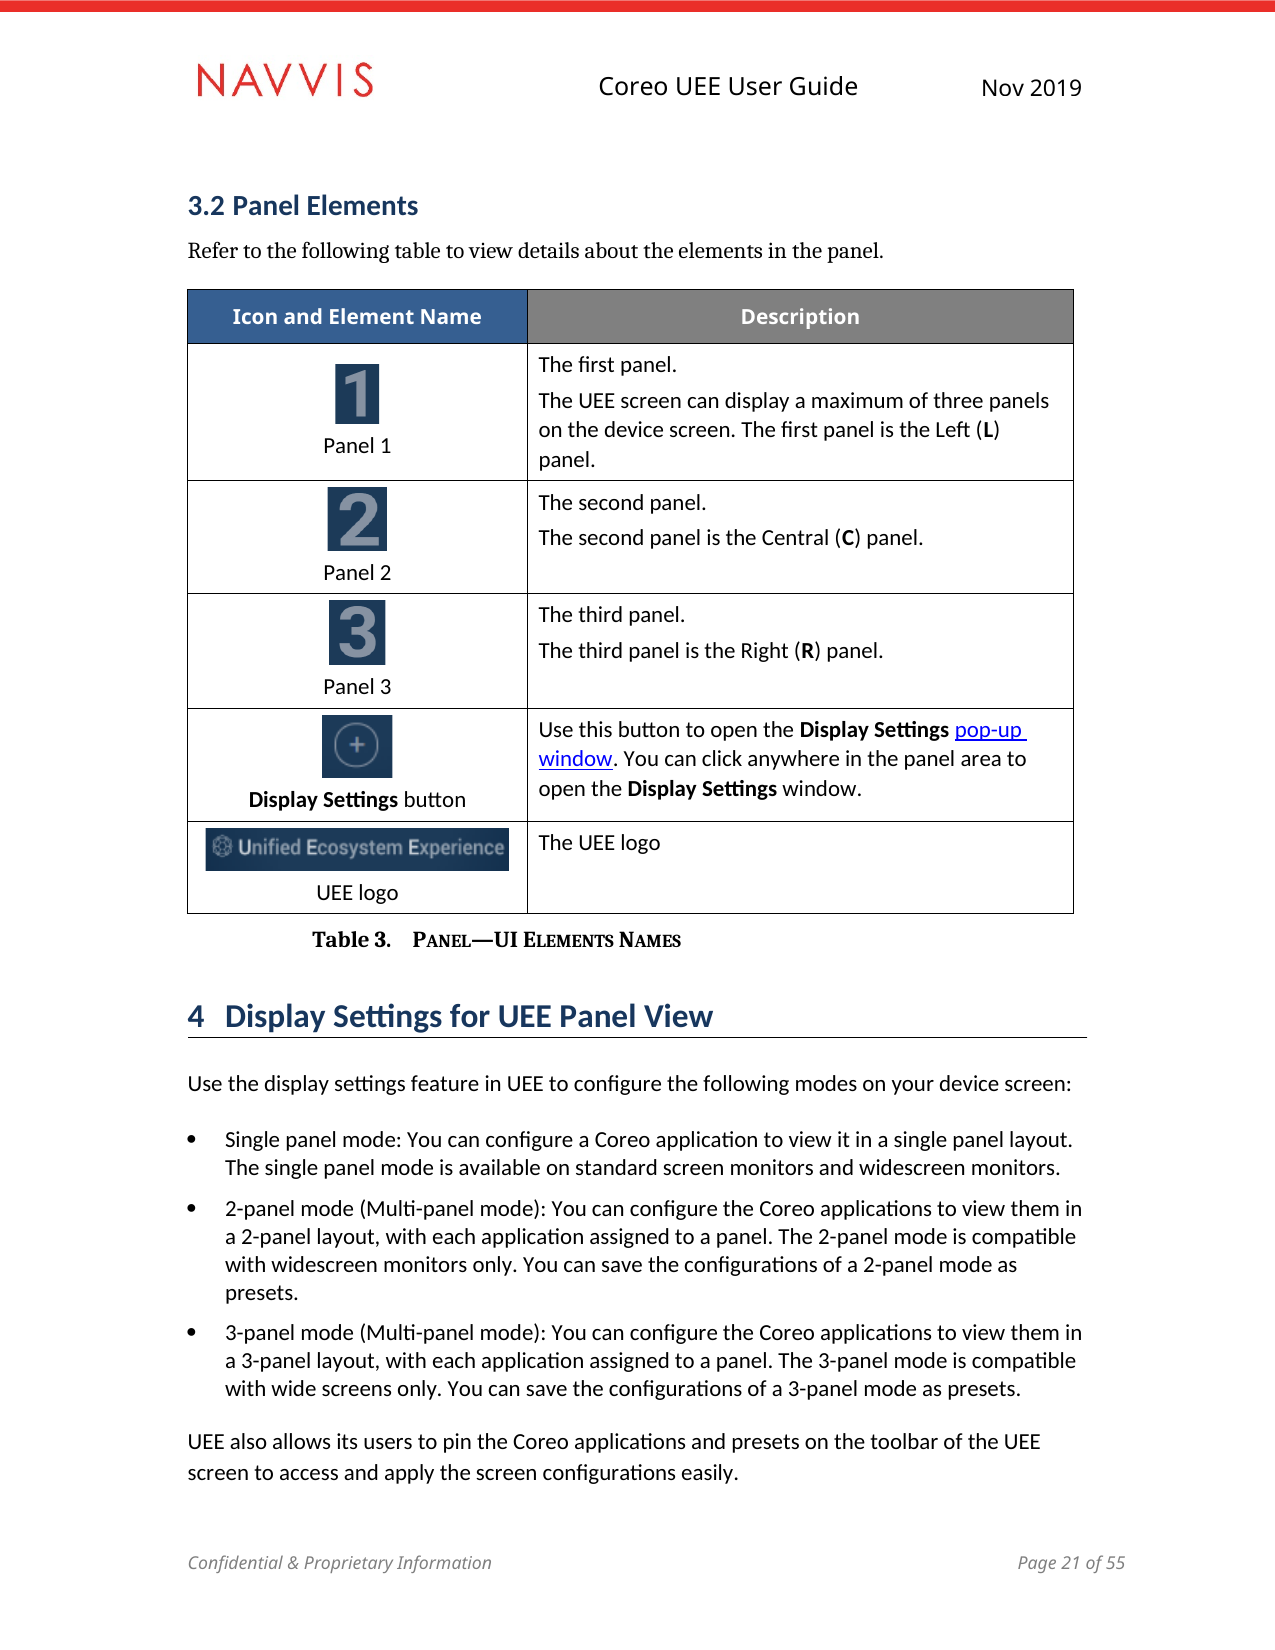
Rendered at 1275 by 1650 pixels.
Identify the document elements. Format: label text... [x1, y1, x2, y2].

picture [335, 364, 380, 424]
picture [205, 828, 509, 871]
picture [322, 715, 393, 778]
picture [327, 487, 387, 551]
table_cell The first panel. The UEE screen can display a maximum of three panels on the device screen. The first panel is the Left (L) panel. [528, 344, 1073, 480]
table_header Description [528, 290, 1073, 343]
list Single panel mode: You can configure a Coreo application to view it in a single panel layout. The single panel mode is available on standard screen monitors and widescreen monitors. [187, 1125, 1087, 1181]
table_cell The third panel. The third panel is the Right (R) panel. [528, 594, 1073, 708]
picture [329, 600, 386, 665]
table_cell Use this button to open the Display Settings pop-up window. You can click anywhere in the panel area to open the Display Settings window. [528, 709, 1073, 821]
table_cell Panel 1 [188, 344, 527, 480]
table_cell Panel 2 [188, 481, 527, 593]
table_cell UEE logo [188, 822, 527, 913]
table_header Icon and Element Name [188, 290, 527, 343]
list 3-panel mode (Multi-panel mode): You can configure the Coreo applications to view them in a 3-panel layout, with each application assigned to a panel. The 3-panel mode is compatible with wide screens only. You can save the configurations of a 3-panel mode as presets. [187, 1318, 1087, 1402]
picture [187, 55, 383, 104]
text Panel—UI Elements Names [312, 927, 1087, 953]
subtitle Panel Elements [187, 187, 1087, 223]
subtitle Display Settings for UEE Panel View [187, 994, 1087, 1038]
table_cell Panel 3 [188, 594, 527, 708]
table_cell The second panel. The second panel is the Central (C) panel. [528, 481, 1073, 593]
list 2-panel mode (Multi-panel mode): You can configure the Coreo applications to view them in a 2-panel layout, with each application assigned to a panel. The 2-panel mode is compatible with widescreen monitors only. You can save the configurations of a 2-panel mode as presets. [187, 1194, 1087, 1306]
text Use the display settings feature in UEE to configure the following modes on your device screen: [187, 1069, 1087, 1097]
text Refer to the following table to view details about the elements in the panel. [187, 238, 1087, 264]
table_cell The UEE logo [528, 822, 1073, 913]
text UEE also allows its users to pin the Coreo applications and presets on the toolbar of the UEE screen to access and apply the screen configurations easily. [187, 1427, 1087, 1486]
table_cell Display Settings button [188, 709, 527, 821]
